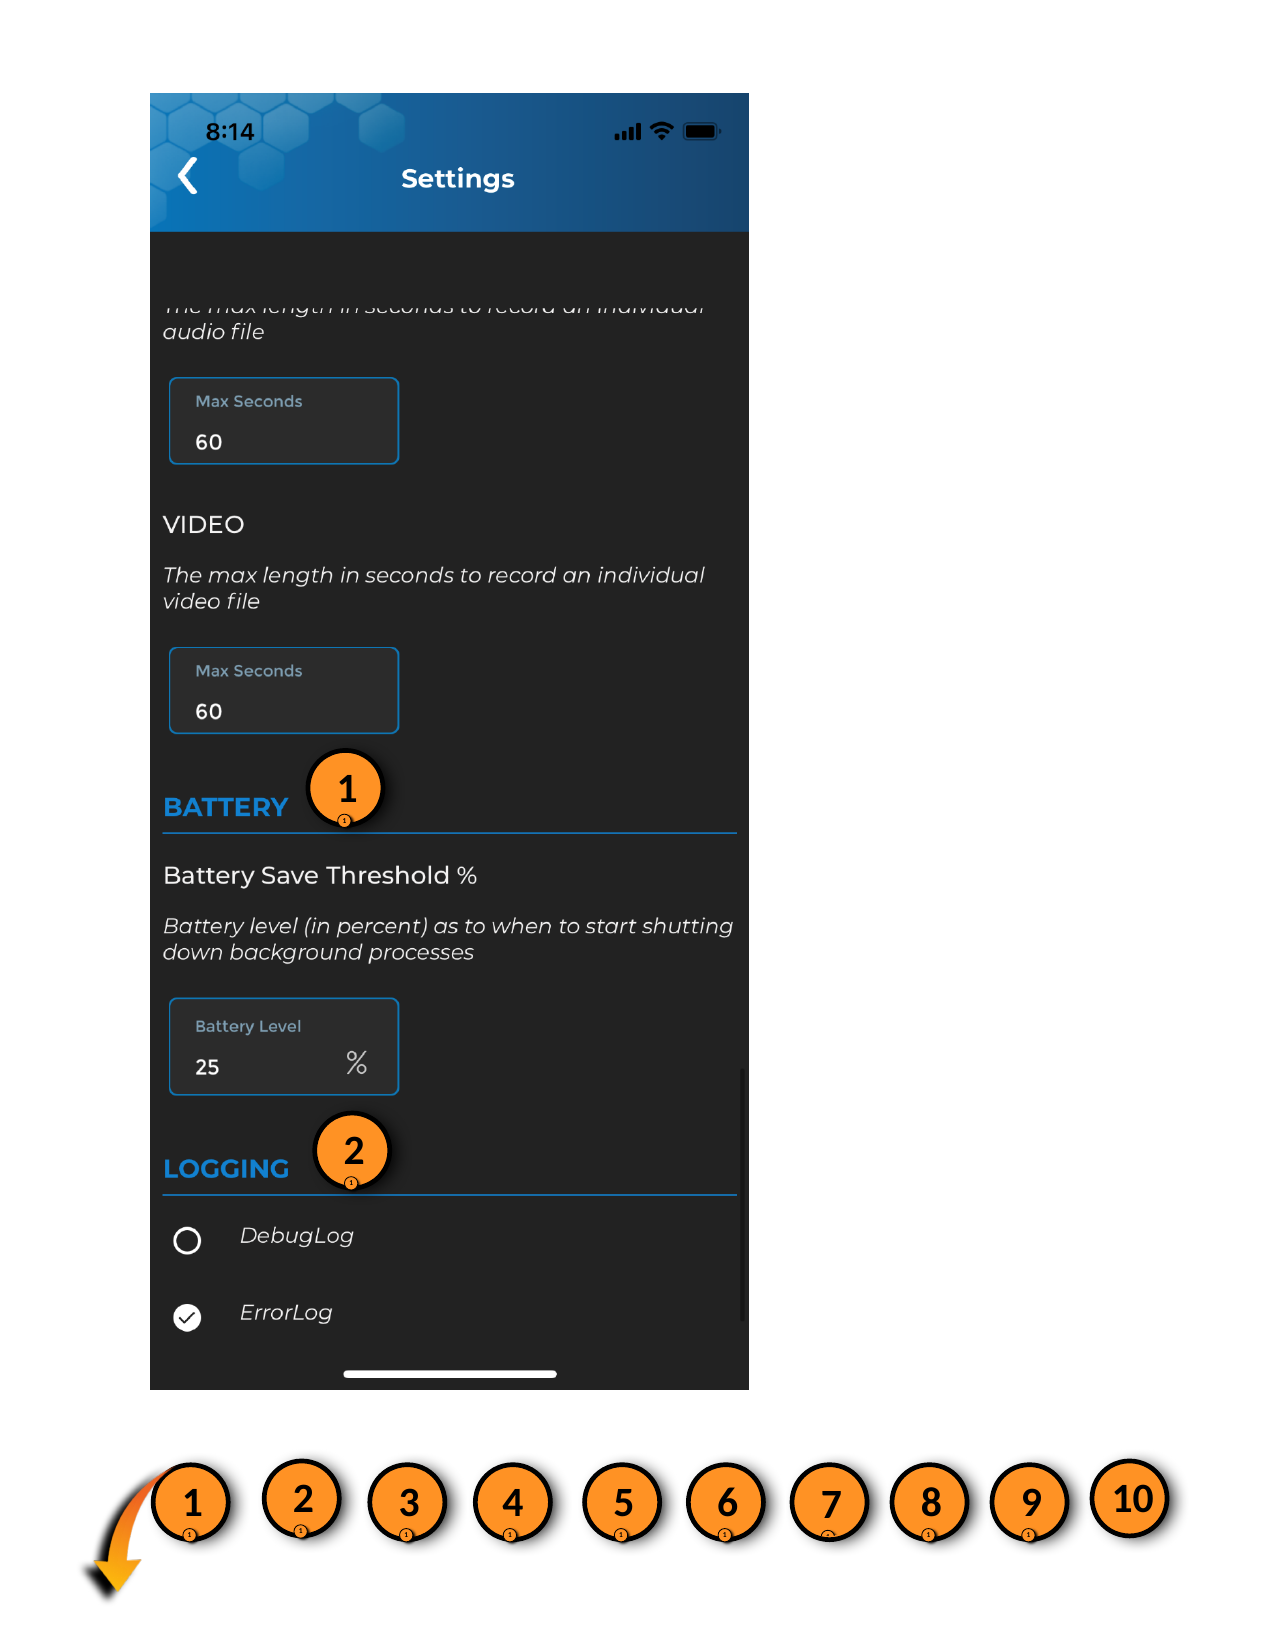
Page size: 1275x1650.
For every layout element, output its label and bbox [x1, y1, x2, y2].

picture [94, 1466, 177, 1592]
picture [150, 93, 749, 1390]
